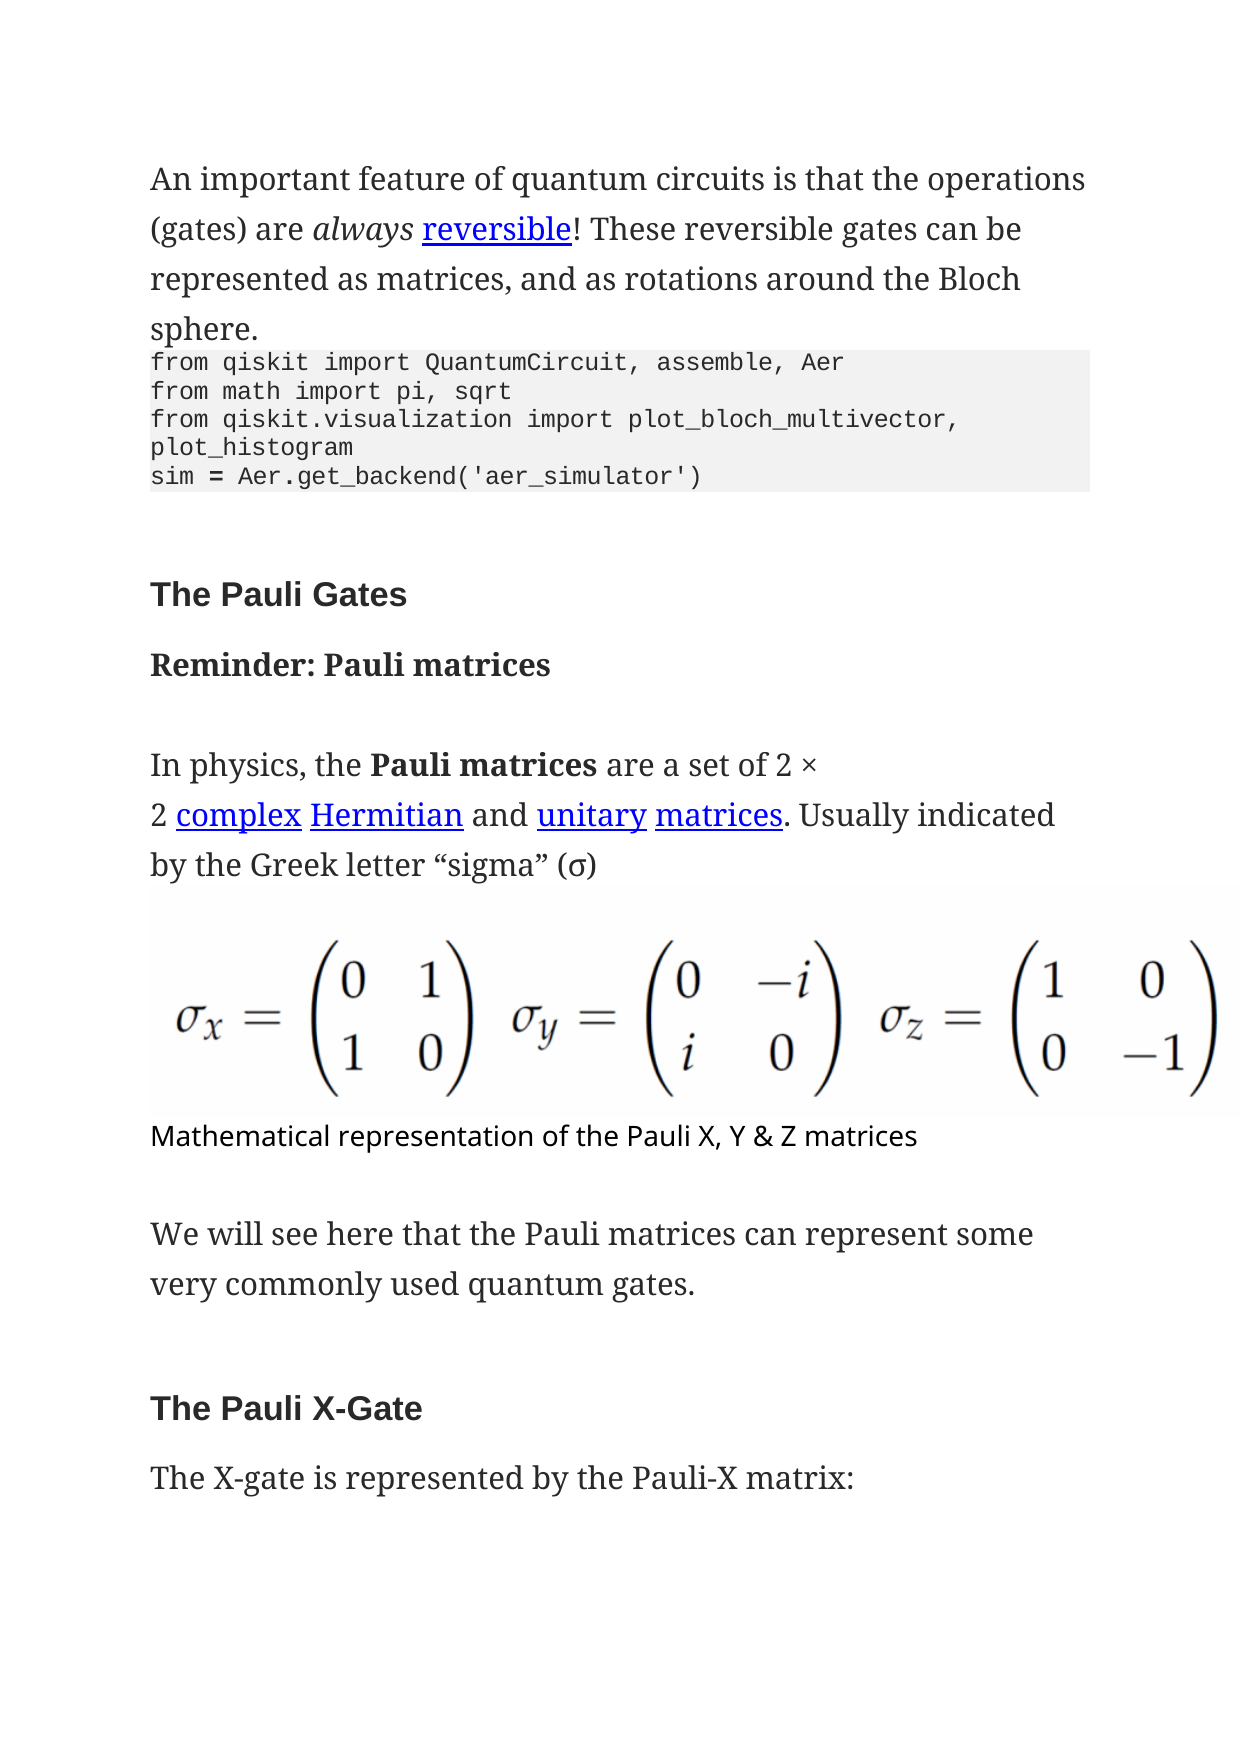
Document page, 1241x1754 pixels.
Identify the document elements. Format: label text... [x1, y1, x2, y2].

text An important feature of quantum circuits is that the operations (gates) are always reversible! These reversible gates can be represented as matrices, and as rotations around the Bloch sphere. [150, 150, 1090, 350]
text Mathematical representation of the Pauli X, Y & Z matrices [150, 1117, 1090, 1155]
text The X-gate is represented by the Pauli-X matrix: [150, 1449, 1090, 1499]
picture [150, 885, 1241, 1117]
text In physics, the Pauli matrices are a set of 2 × 2 complex Hermitian and unitary matrices. Usually indicated by the Greek letter “sigma” (σ) [150, 735, 1090, 885]
text Reminder: Pauli matrices [150, 635, 1090, 685]
text The Pauli Gates [150, 570, 1090, 614]
text from qiskit import QuantumCircuit, assemble, Aer from math import pi, sqrt from qiskit.visualization import plot_bloch_multivector, plot_histogram sim = Aer.get_backend('aer_simulator') [150, 350, 1090, 492]
text We will see here that the Pauli matrices can represent some very commonly used quantum gates. [150, 1205, 1090, 1305]
text The Pauli X-Gate [150, 1383, 1090, 1427]
